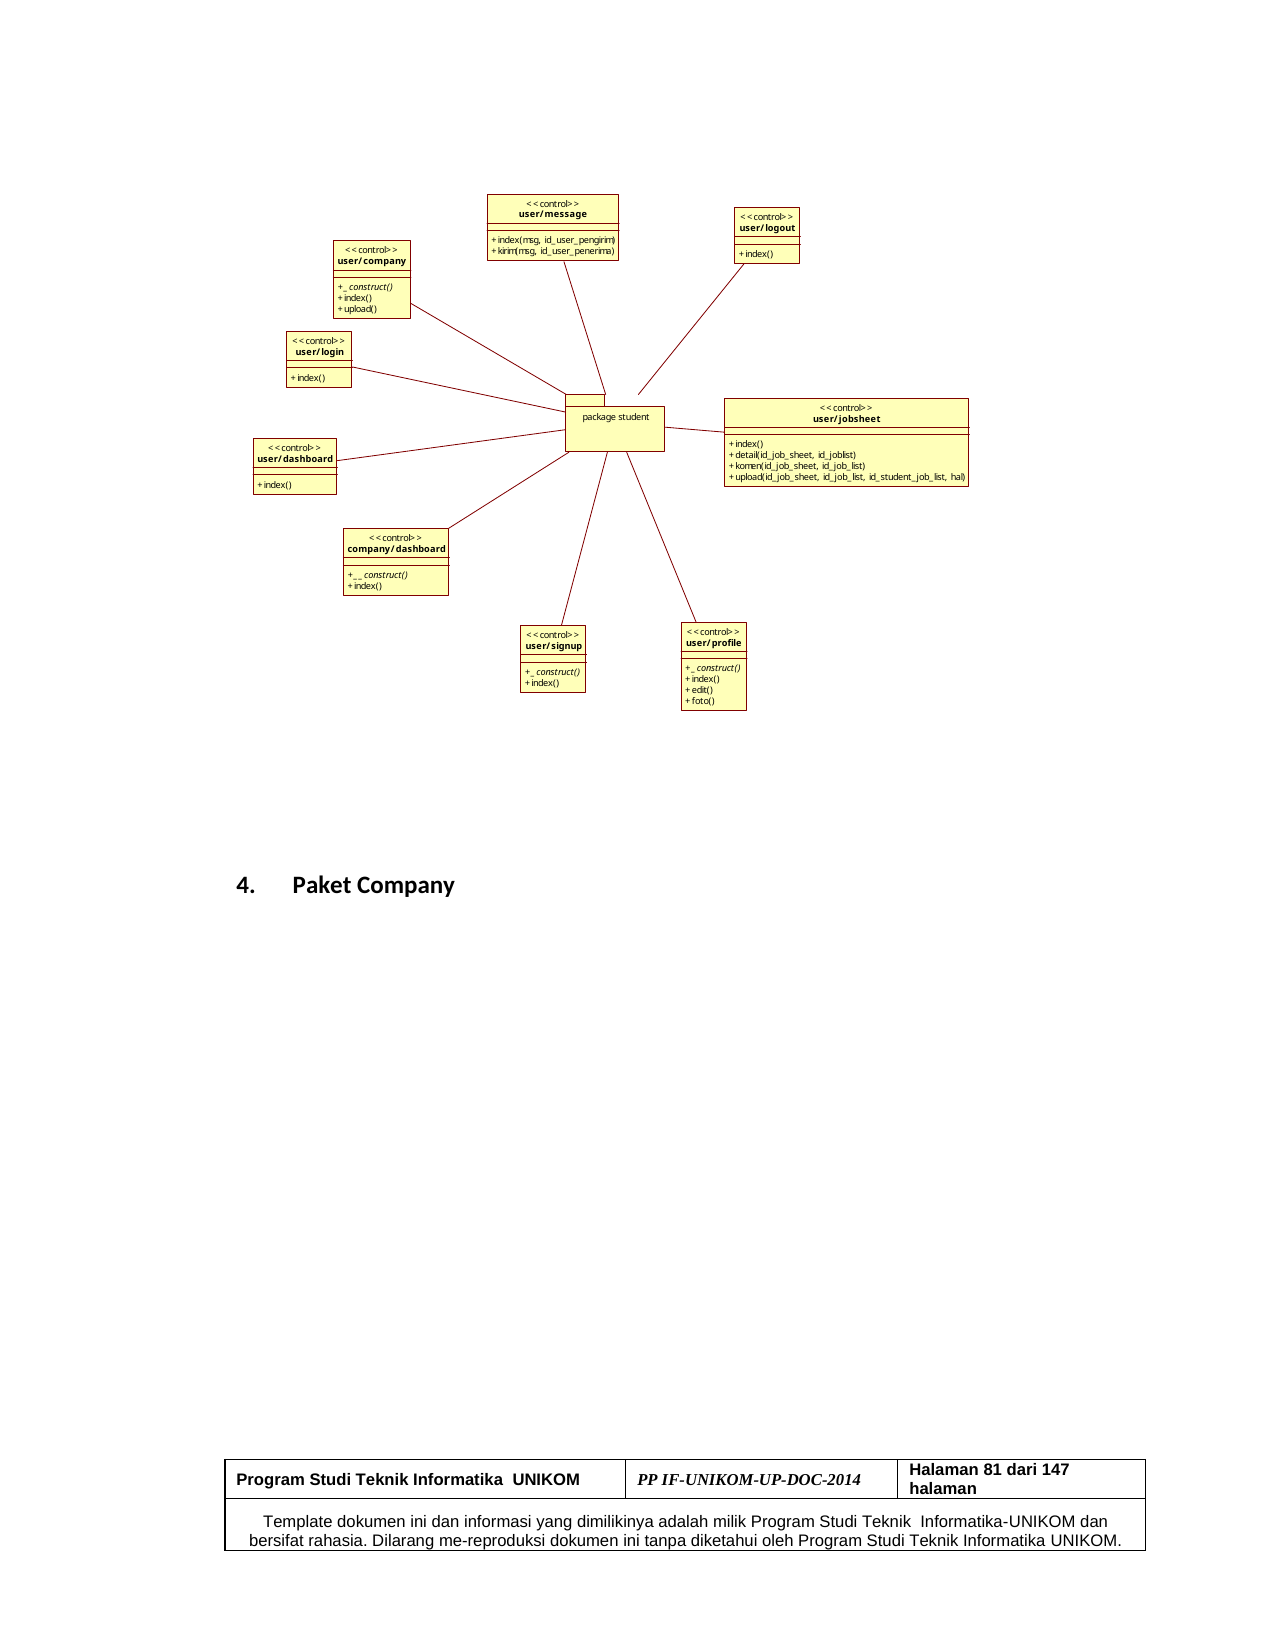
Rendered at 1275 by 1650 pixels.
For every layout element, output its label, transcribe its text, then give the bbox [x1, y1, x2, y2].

list Paket Company [236, 870, 1098, 900]
